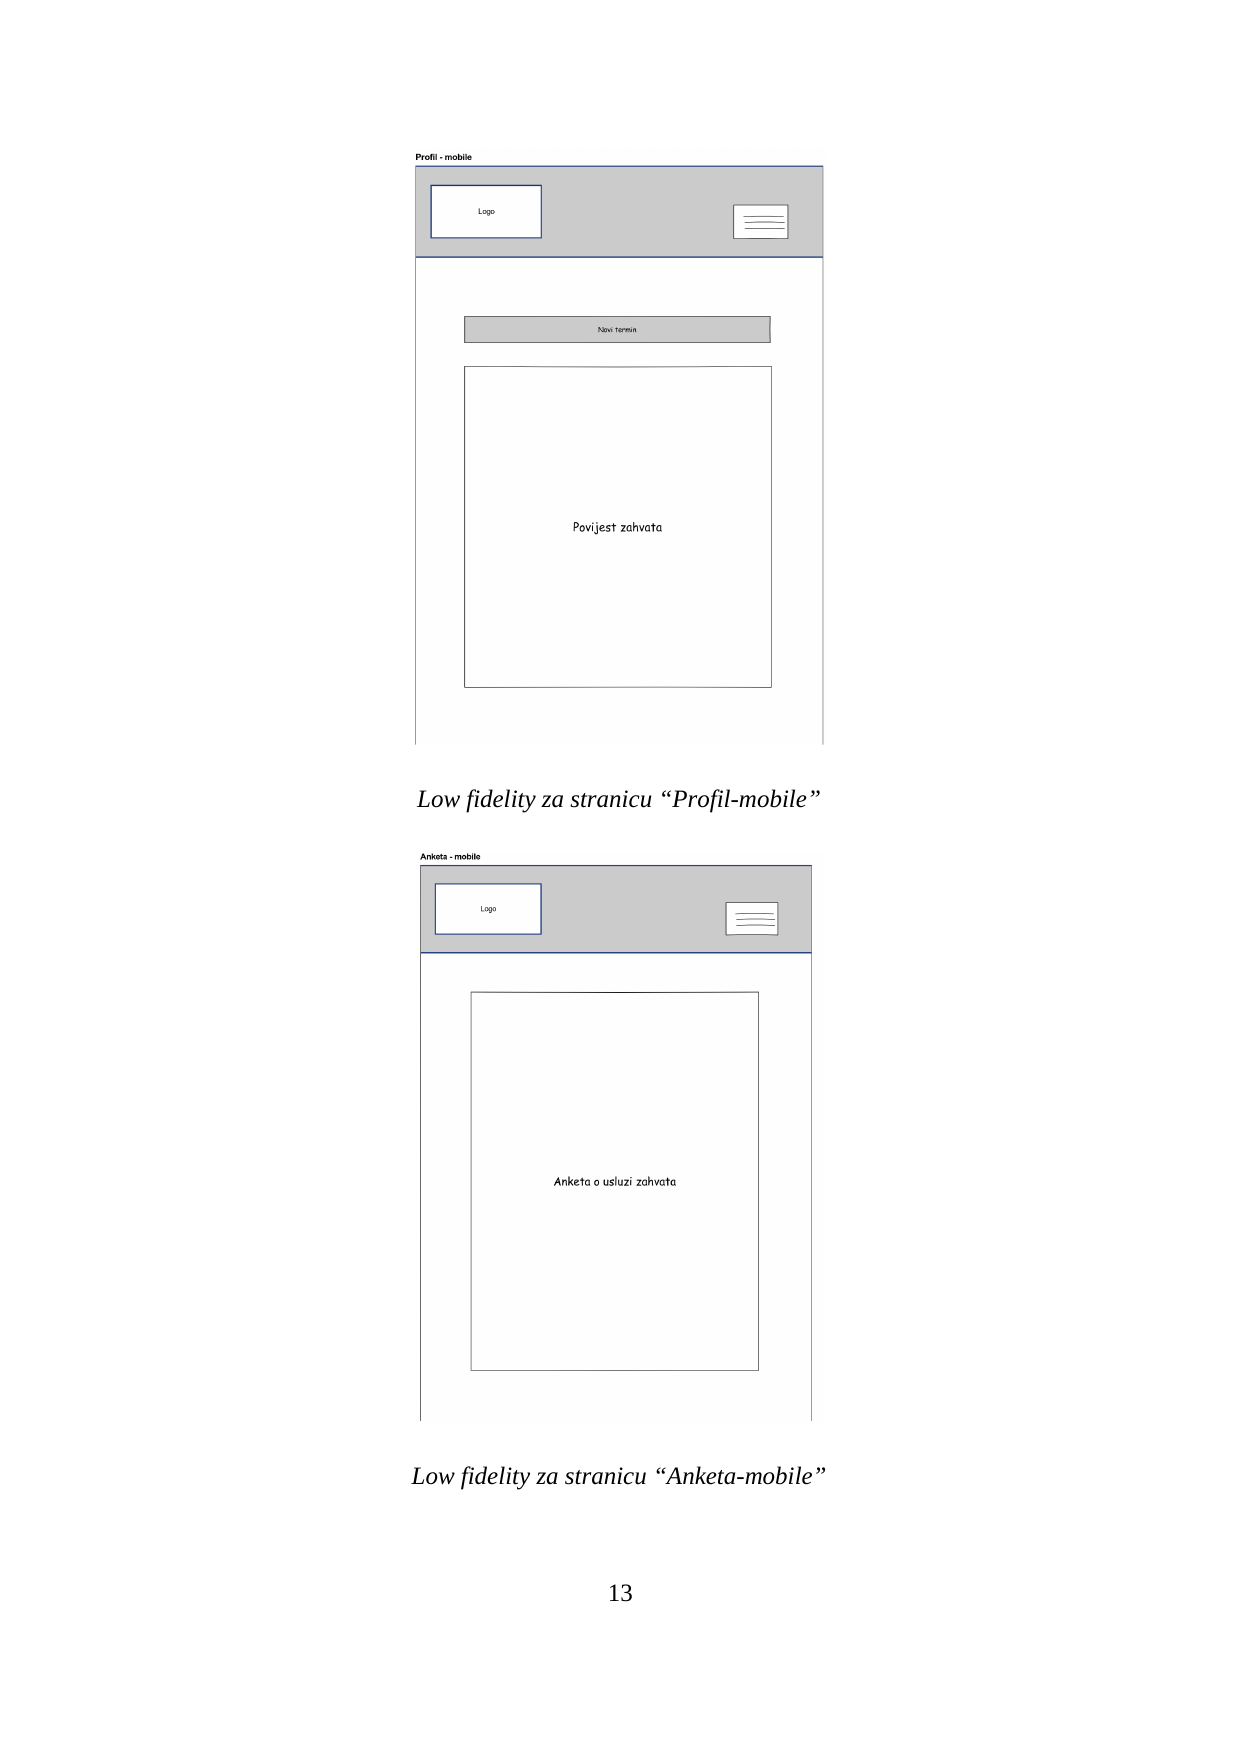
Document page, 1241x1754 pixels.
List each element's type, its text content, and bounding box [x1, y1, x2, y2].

picture [413, 147, 827, 745]
text Low fidelity za stranicu “Anketa-mobile” [148, 1461, 1092, 1490]
text Low fidelity za stranicu “Profil-mobile” [148, 784, 1092, 813]
picture [416, 852, 824, 1422]
